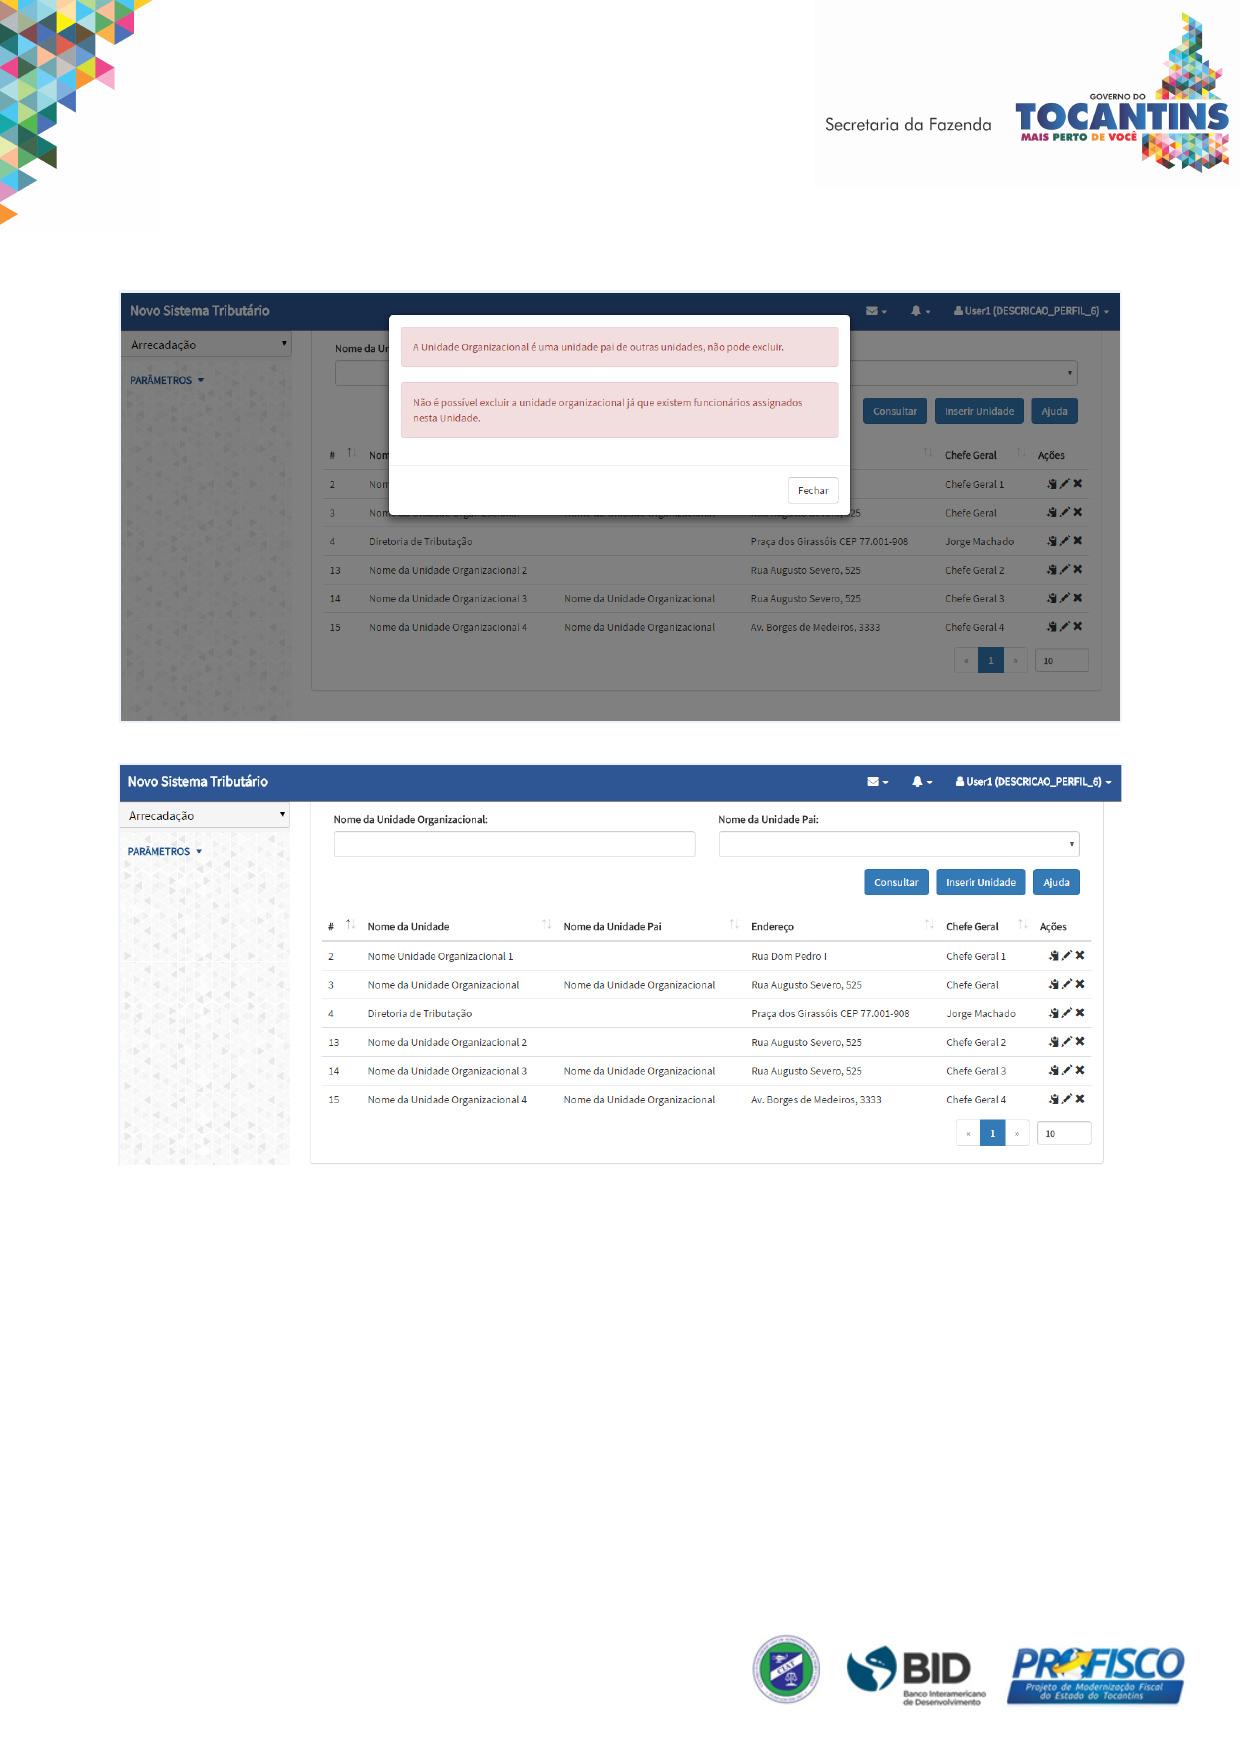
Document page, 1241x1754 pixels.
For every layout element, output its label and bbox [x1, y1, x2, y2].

picture [0, 0, 161, 232]
picture [814, 0, 1241, 189]
picture [750, 1633, 1191, 1708]
picture [118, 763, 1122, 1165]
picture [118, 290, 1122, 723]
